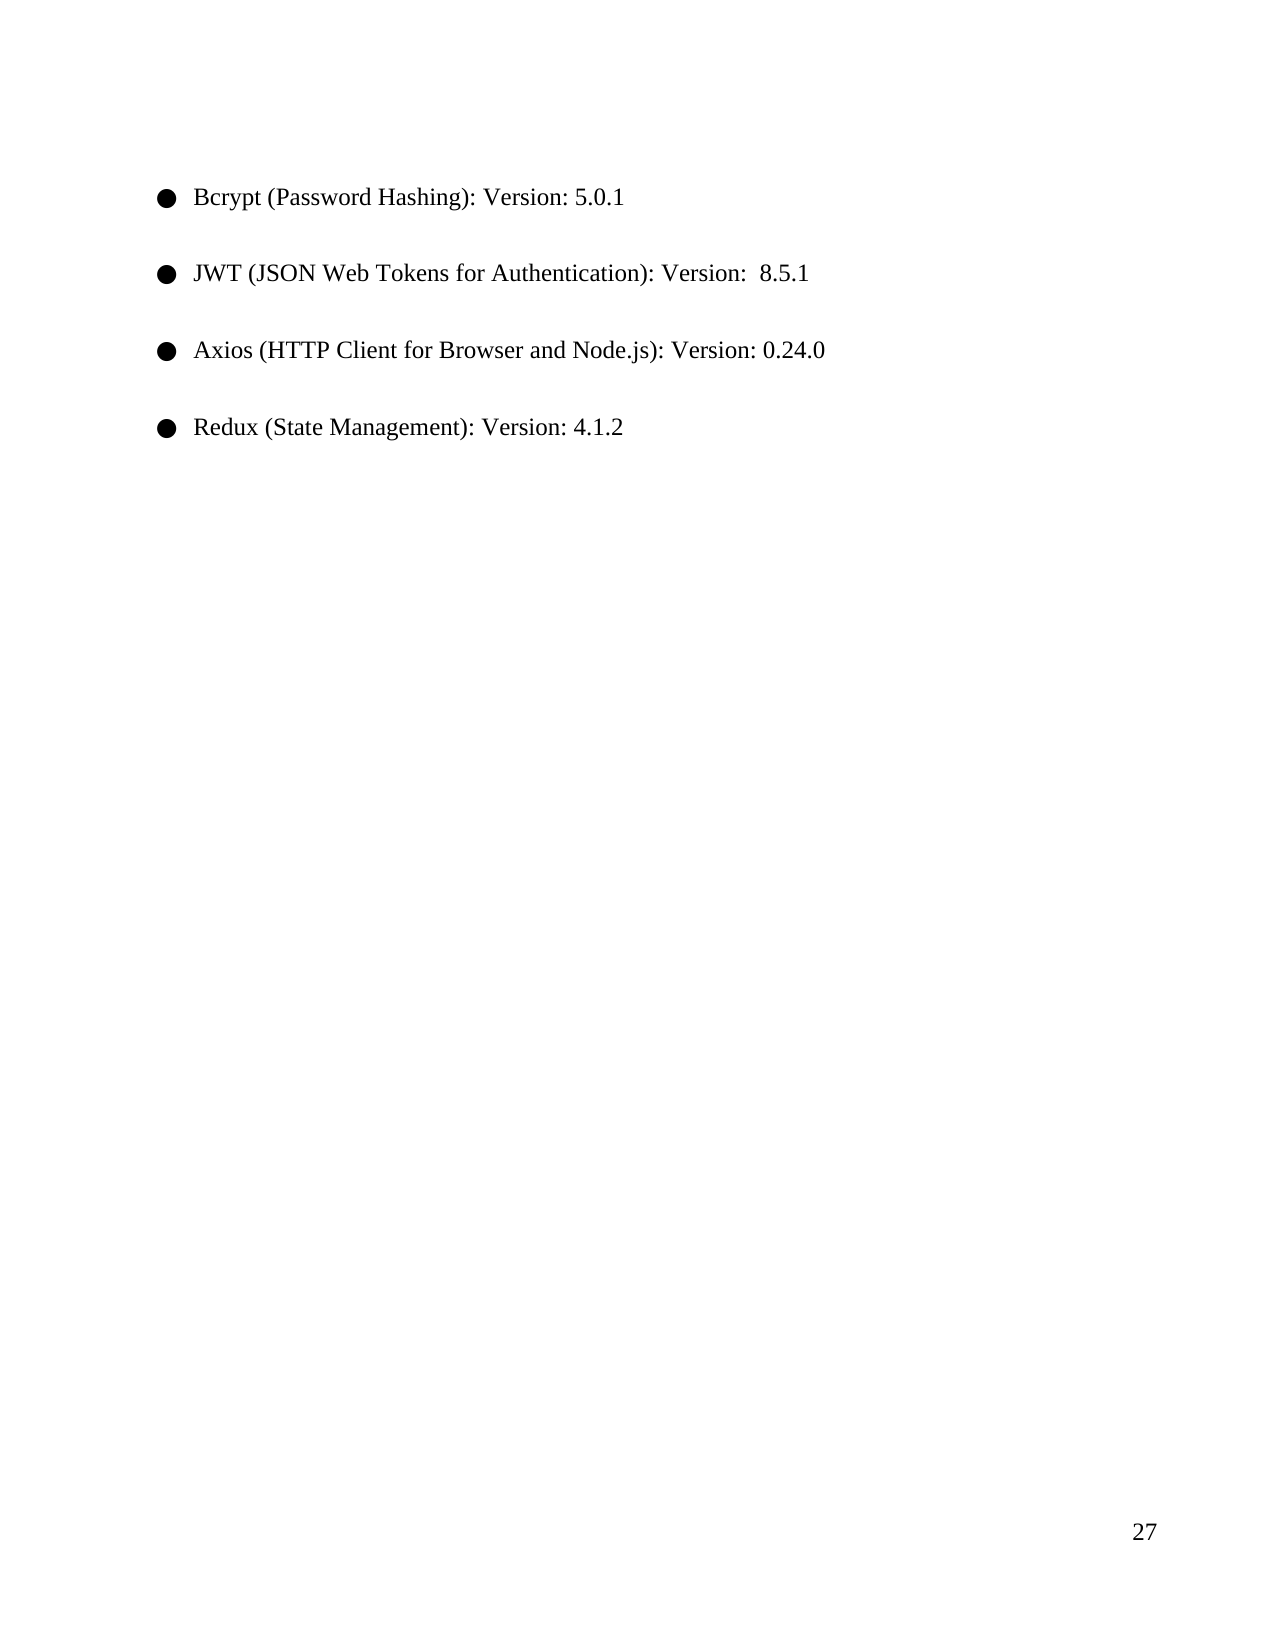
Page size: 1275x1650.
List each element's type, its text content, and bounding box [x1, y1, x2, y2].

list Axios (HTTP Client for Browser and Node.js): Version: 0.24.0 [156, 322, 1157, 373]
list Redux (State Management): Version: 4.1.2 [156, 399, 1157, 450]
list Bcrypt (Password Hashing): Version: 5.0.1 [156, 168, 1157, 219]
list JWT (JSON Web Tokens for Authentication): Version: 8.5.1 [156, 245, 1157, 296]
